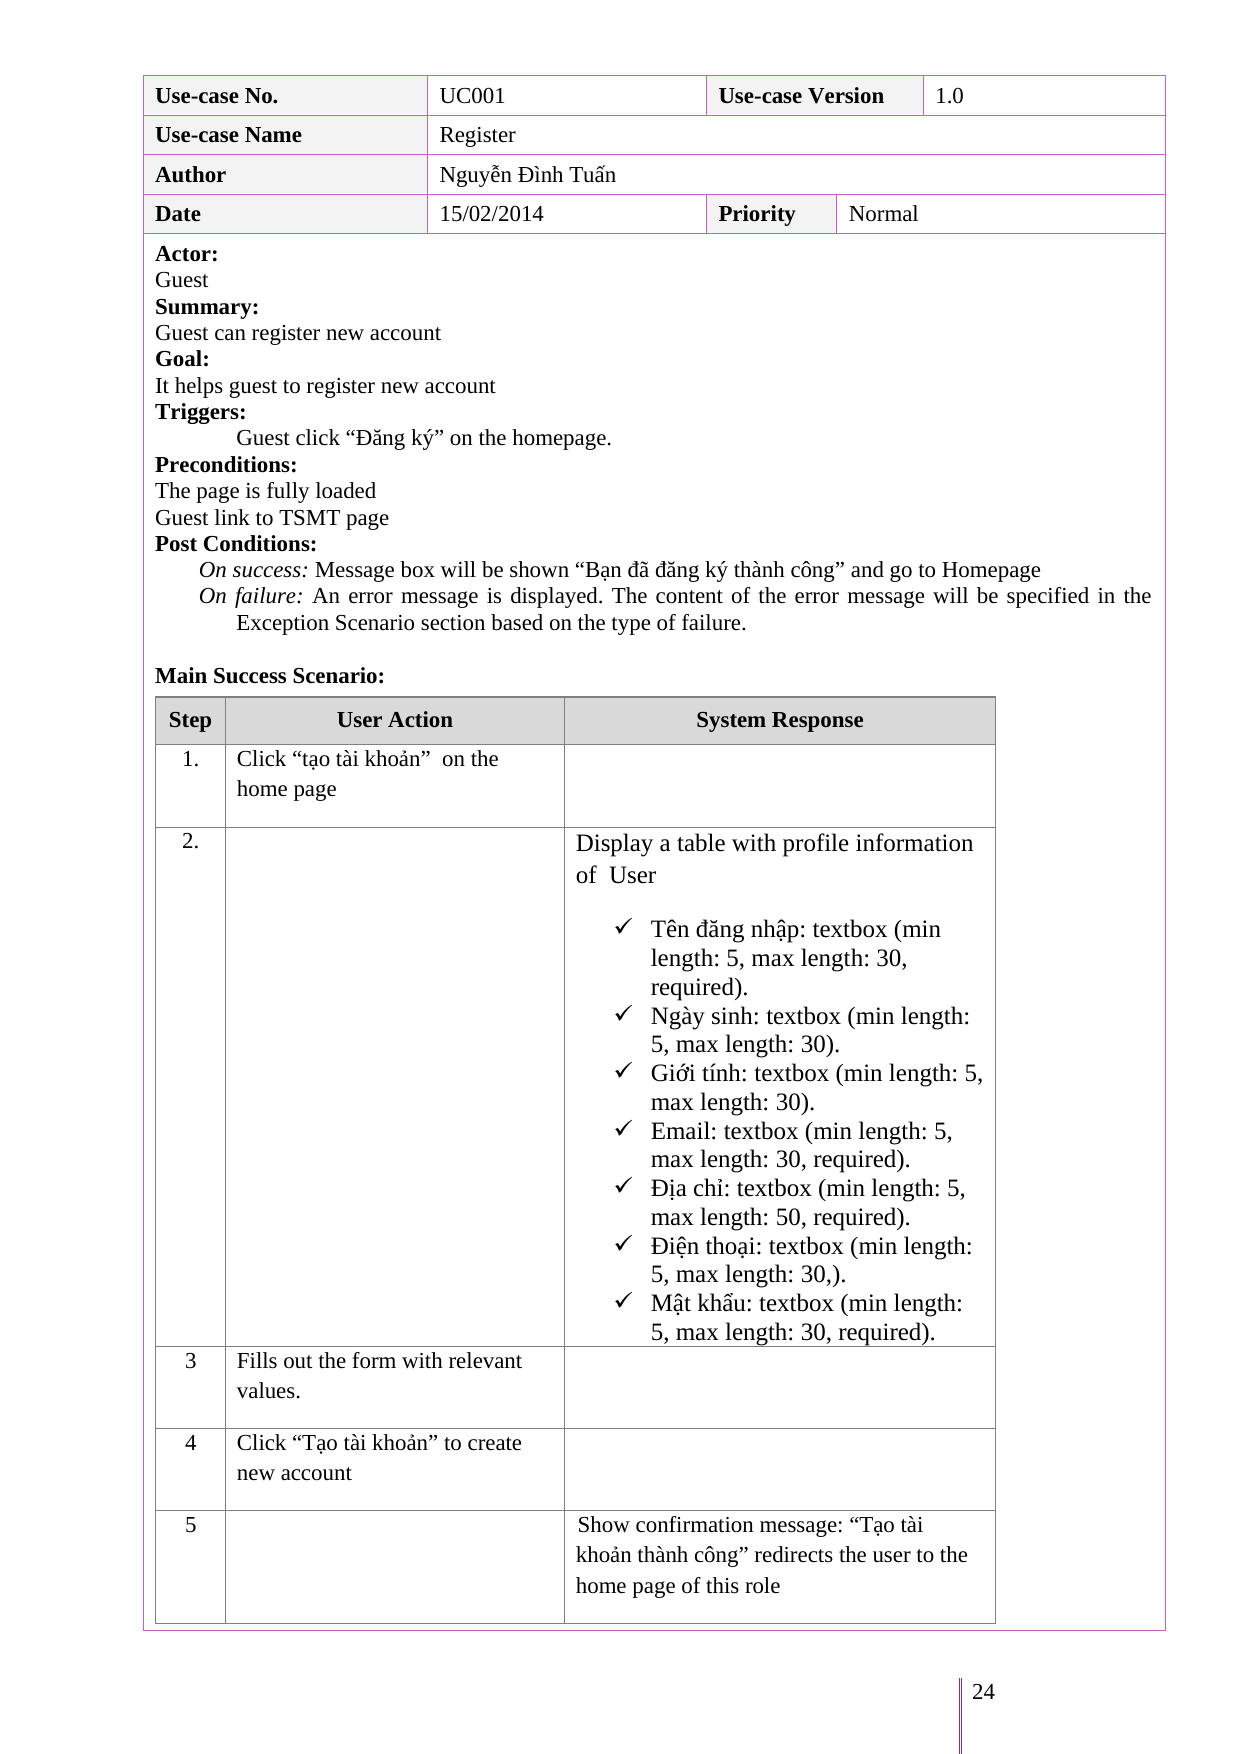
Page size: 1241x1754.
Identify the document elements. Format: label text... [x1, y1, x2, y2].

table_cell Use-case No. [144, 76, 427, 114]
table_cell Use-case Version [707, 76, 923, 114]
table_cell 15/02/2014 [428, 195, 706, 233]
table_cell Date [144, 195, 427, 233]
table_cell Normal [837, 195, 1165, 233]
table_cell Use-case Name [144, 116, 427, 154]
table_cell UC001 [428, 76, 706, 114]
table_cell 1.0 [924, 76, 1165, 114]
table_cell Author [144, 155, 427, 193]
table_cell Nguyễn Đình Tuấn [428, 155, 1165, 193]
table_cell Register [428, 116, 1165, 154]
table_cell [144, 234, 1165, 1630]
table_cell Priority [707, 195, 836, 233]
